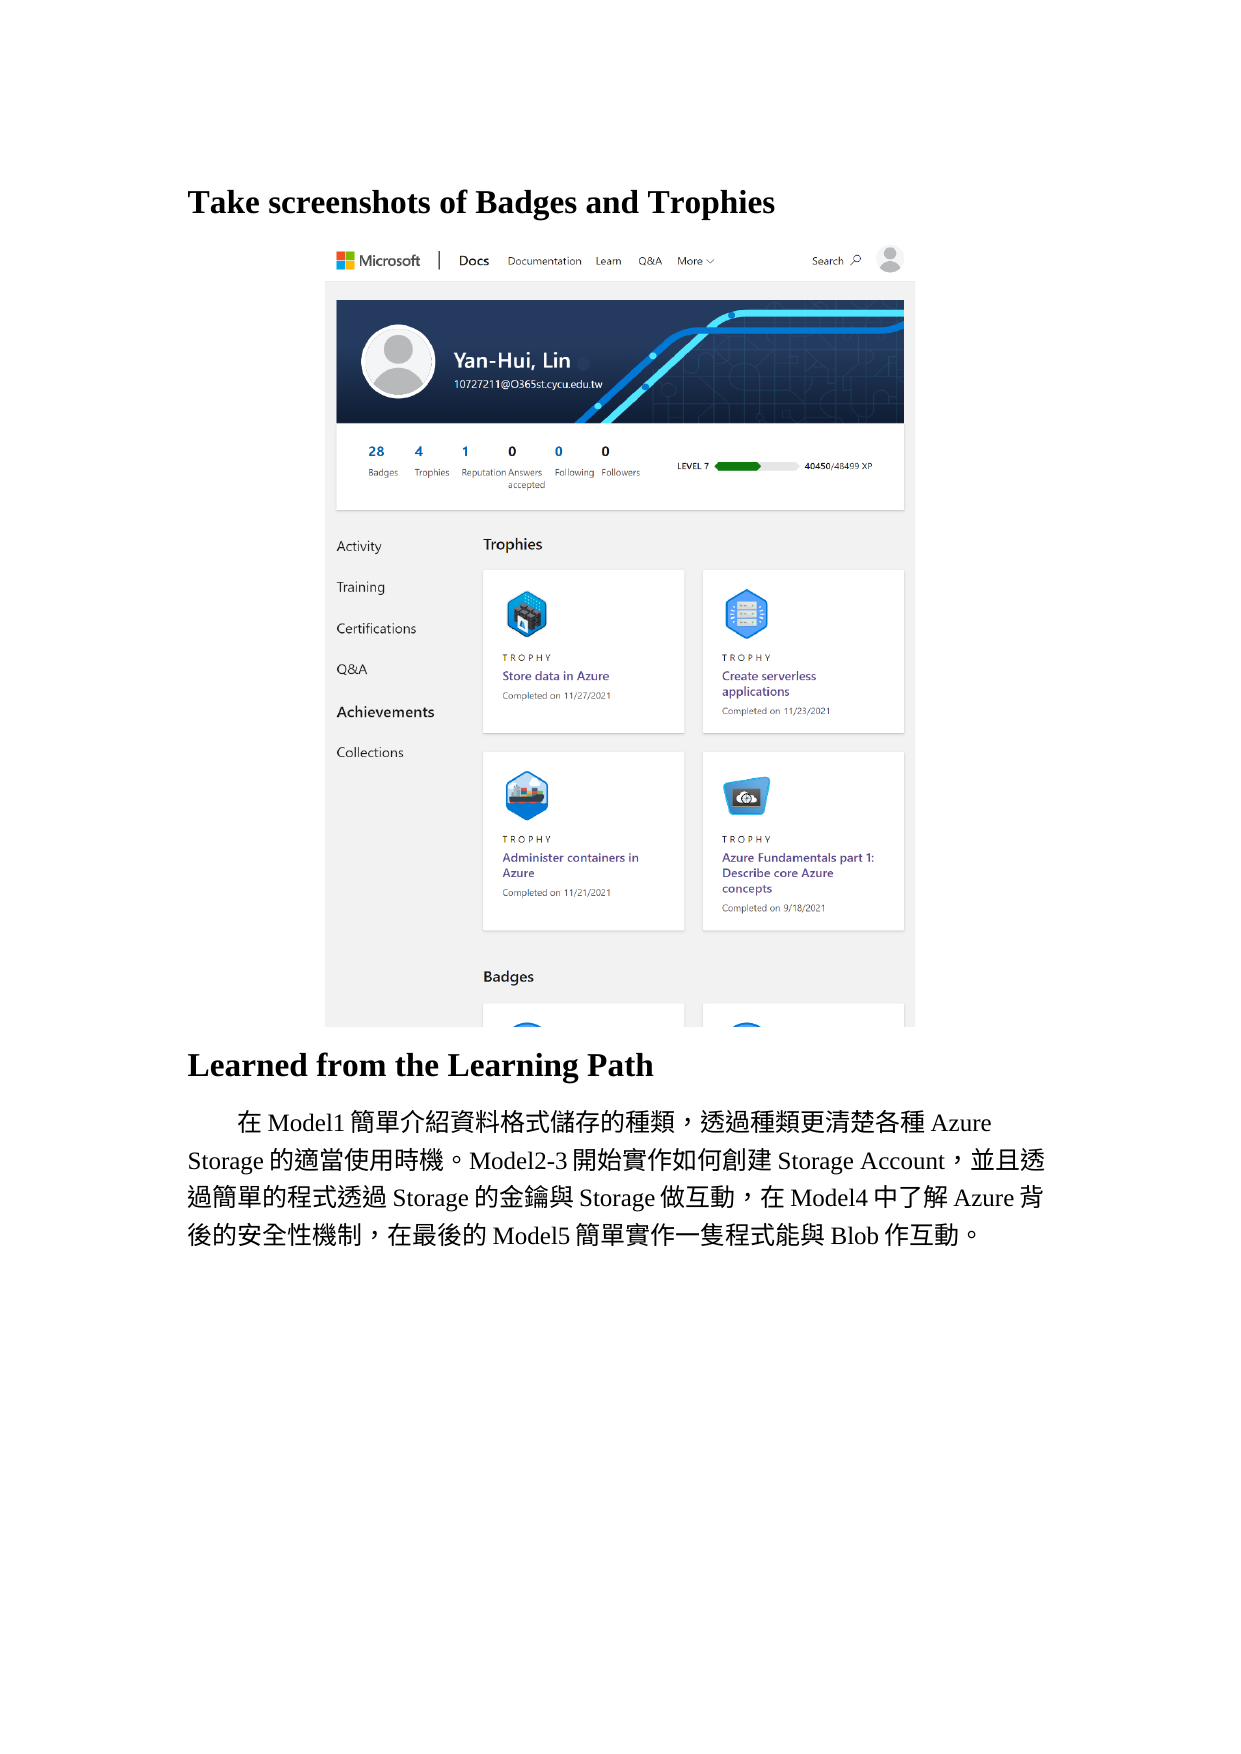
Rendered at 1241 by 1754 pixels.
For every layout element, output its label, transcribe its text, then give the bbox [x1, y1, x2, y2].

text 在Model1簡單介紹資料格式儲存的種類，透過種類更清楚各種Azure Storage的適當使用時機。Model2-3開始實作如何創建Storage Account，並且透過簡單的程式透過Storage的金鑰與Storage做互動，在Model4中了解Azure背後的安全性機制，在最後的Model5簡單實作一隻程式能與Blob作互動。 [187, 1102, 1053, 1252]
subtitle Learned from the Learning Path [187, 1027, 1053, 1102]
subtitle Take screenshots of Badges and Trophies [187, 164, 1053, 239]
picture [325, 239, 916, 1027]
